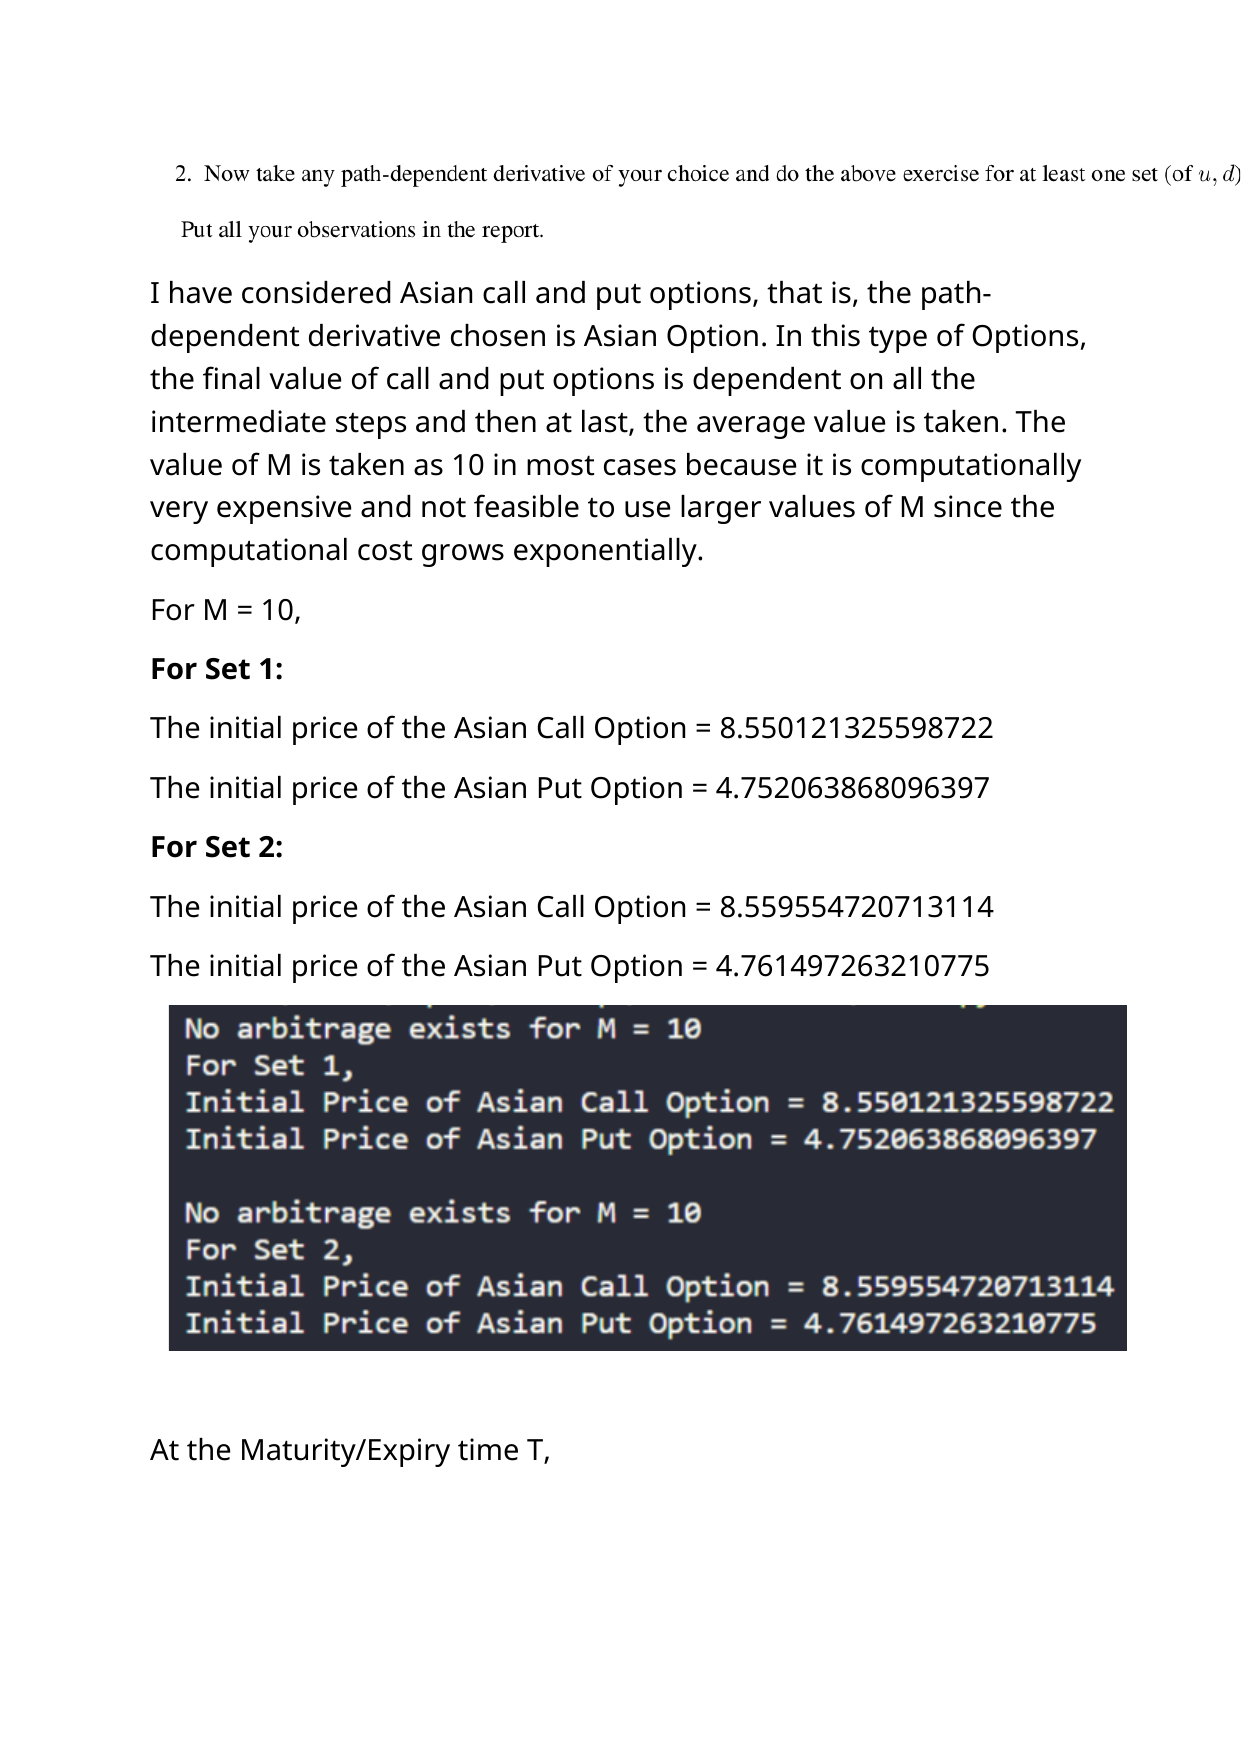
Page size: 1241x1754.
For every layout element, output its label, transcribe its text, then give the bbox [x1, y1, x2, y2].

text The initial price of the Asian Put Option = 4.752063868096397 [150, 767, 1090, 807]
text For M = 10, [150, 589, 1090, 628]
text I have considered Asian call and put options, that is, the path-dependent derivative chosen is Asian Option. In this type of Options, the final value of call and put options is dependent on all the intermediate steps and then at last, the average value is taken. The value of M is taken as 10 in most cases because it is computationally very expensive and not feasible to use larger values of M since the computational cost grows exponentially. [150, 272, 1090, 569]
text The initial price of the Asian Call Option = 8.559554720713114 [150, 886, 1090, 926]
text The initial price of the Asian Put Option = 4.761497263210775 [150, 946, 1090, 985]
text At the Maturity/Expiry time T, [150, 1429, 1090, 1468]
text For Set 2: [150, 827, 1090, 866]
text For Set 1: [150, 648, 1090, 688]
text The initial price of the Asian Call Option = 8.550121325598722 [150, 708, 1090, 747]
